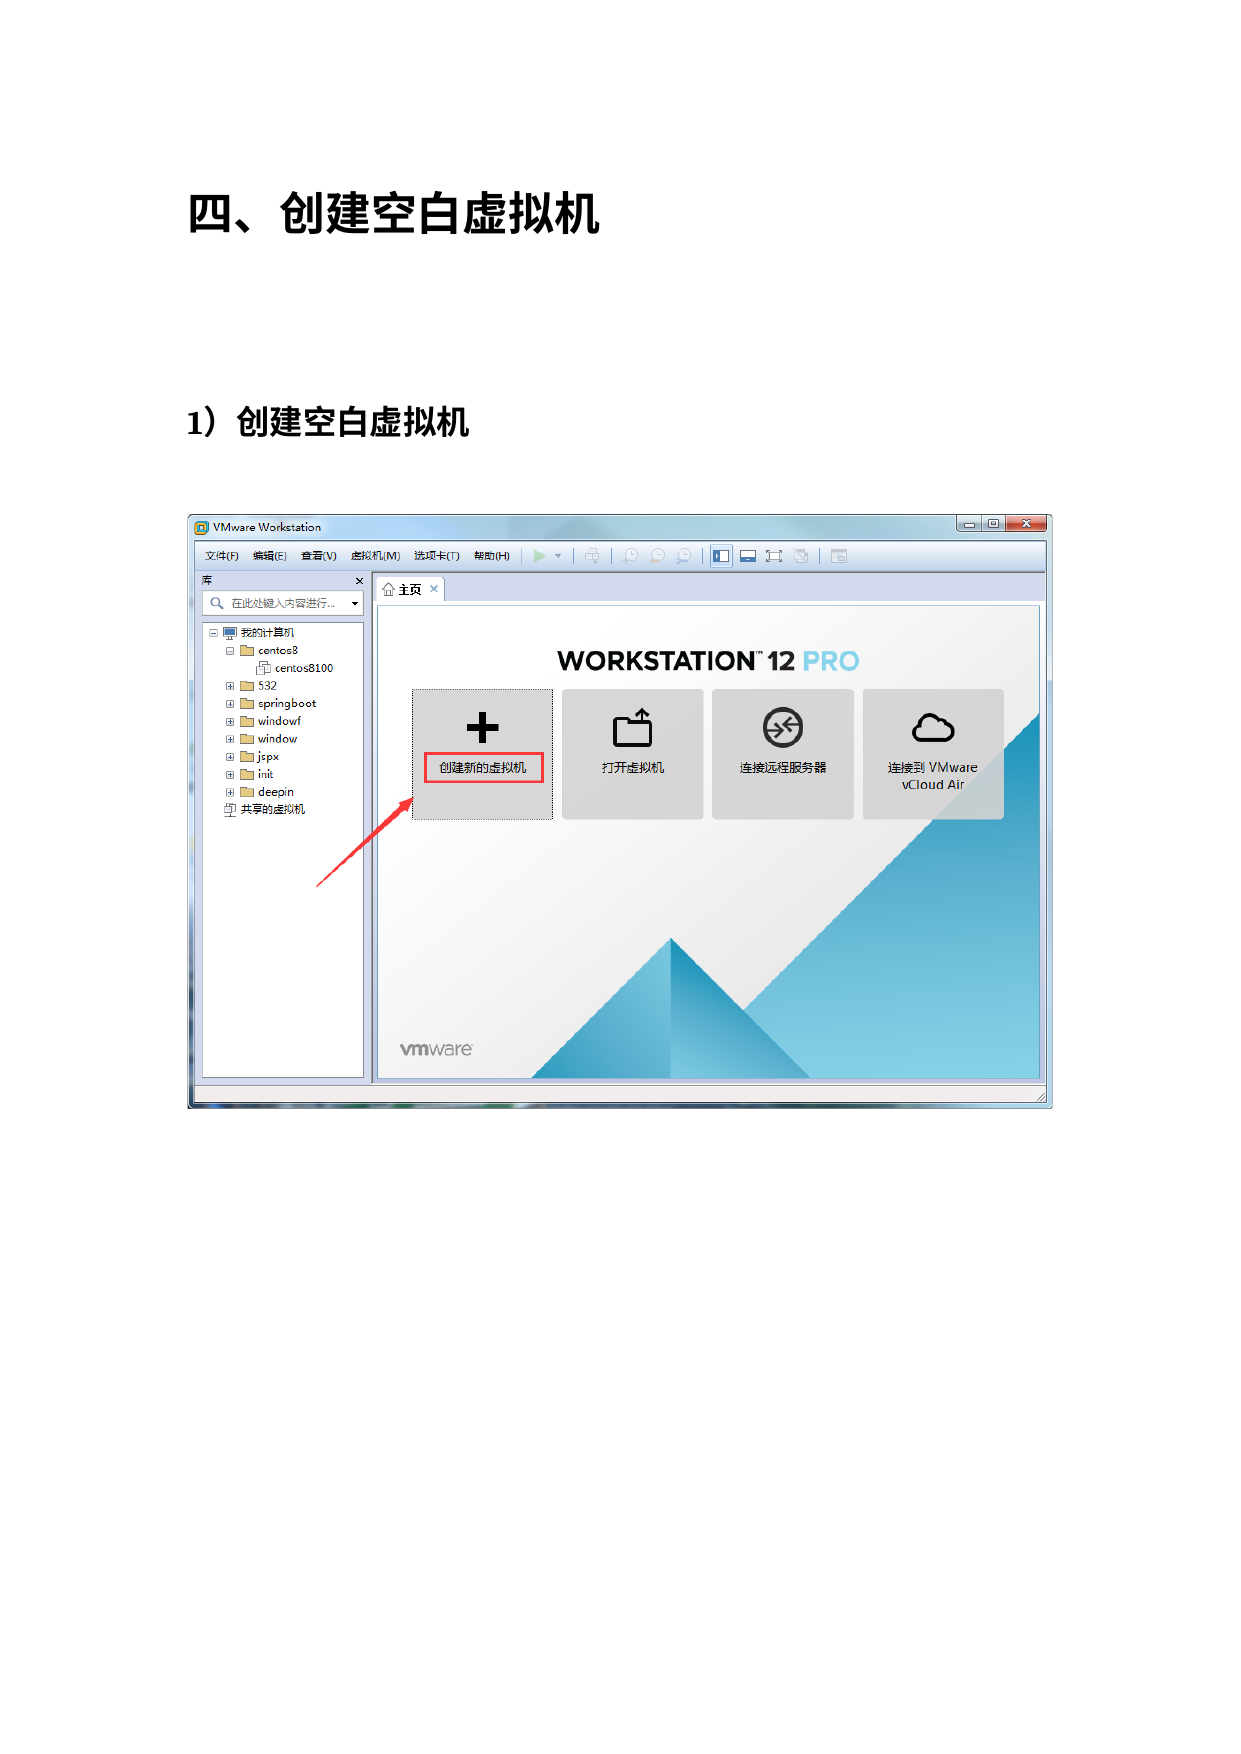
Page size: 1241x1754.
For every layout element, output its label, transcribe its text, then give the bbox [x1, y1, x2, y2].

subtitle 1）创建空白虚拟机 [187, 387, 1053, 452]
picture [187, 514, 1053, 1109]
subtitle 四、创建空白虚拟机 [187, 162, 1053, 259]
